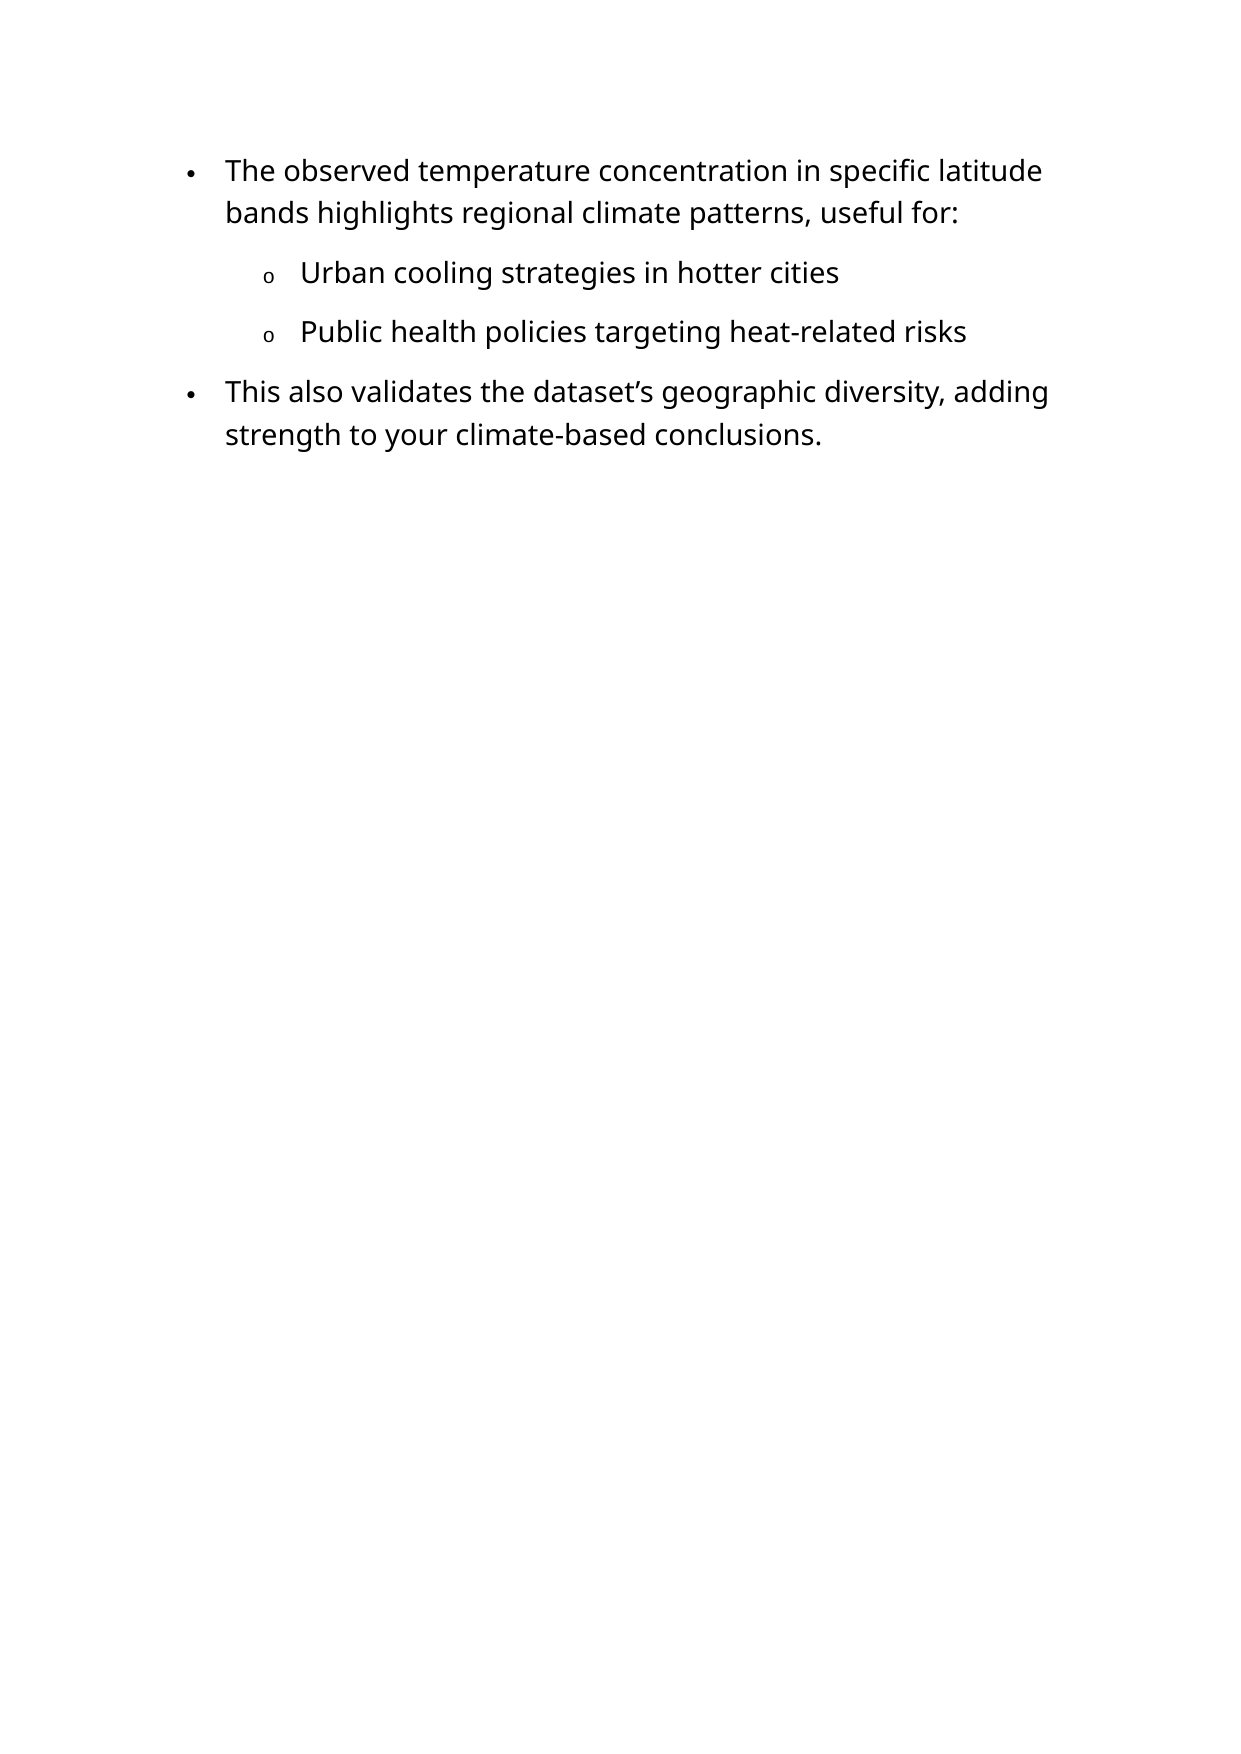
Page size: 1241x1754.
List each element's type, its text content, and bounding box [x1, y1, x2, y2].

list Public health policies targeting heat-related risks [262, 312, 1090, 351]
list Urban cooling strategies in hotter cities [262, 252, 1090, 292]
list The observed temperature concentration in specific latitude bands highlights regional climate patterns, useful for: [187, 150, 1090, 232]
list This also validates the dataset’s geographic diversity, adding strength to your climate-based conclusions. [187, 371, 1090, 454]
